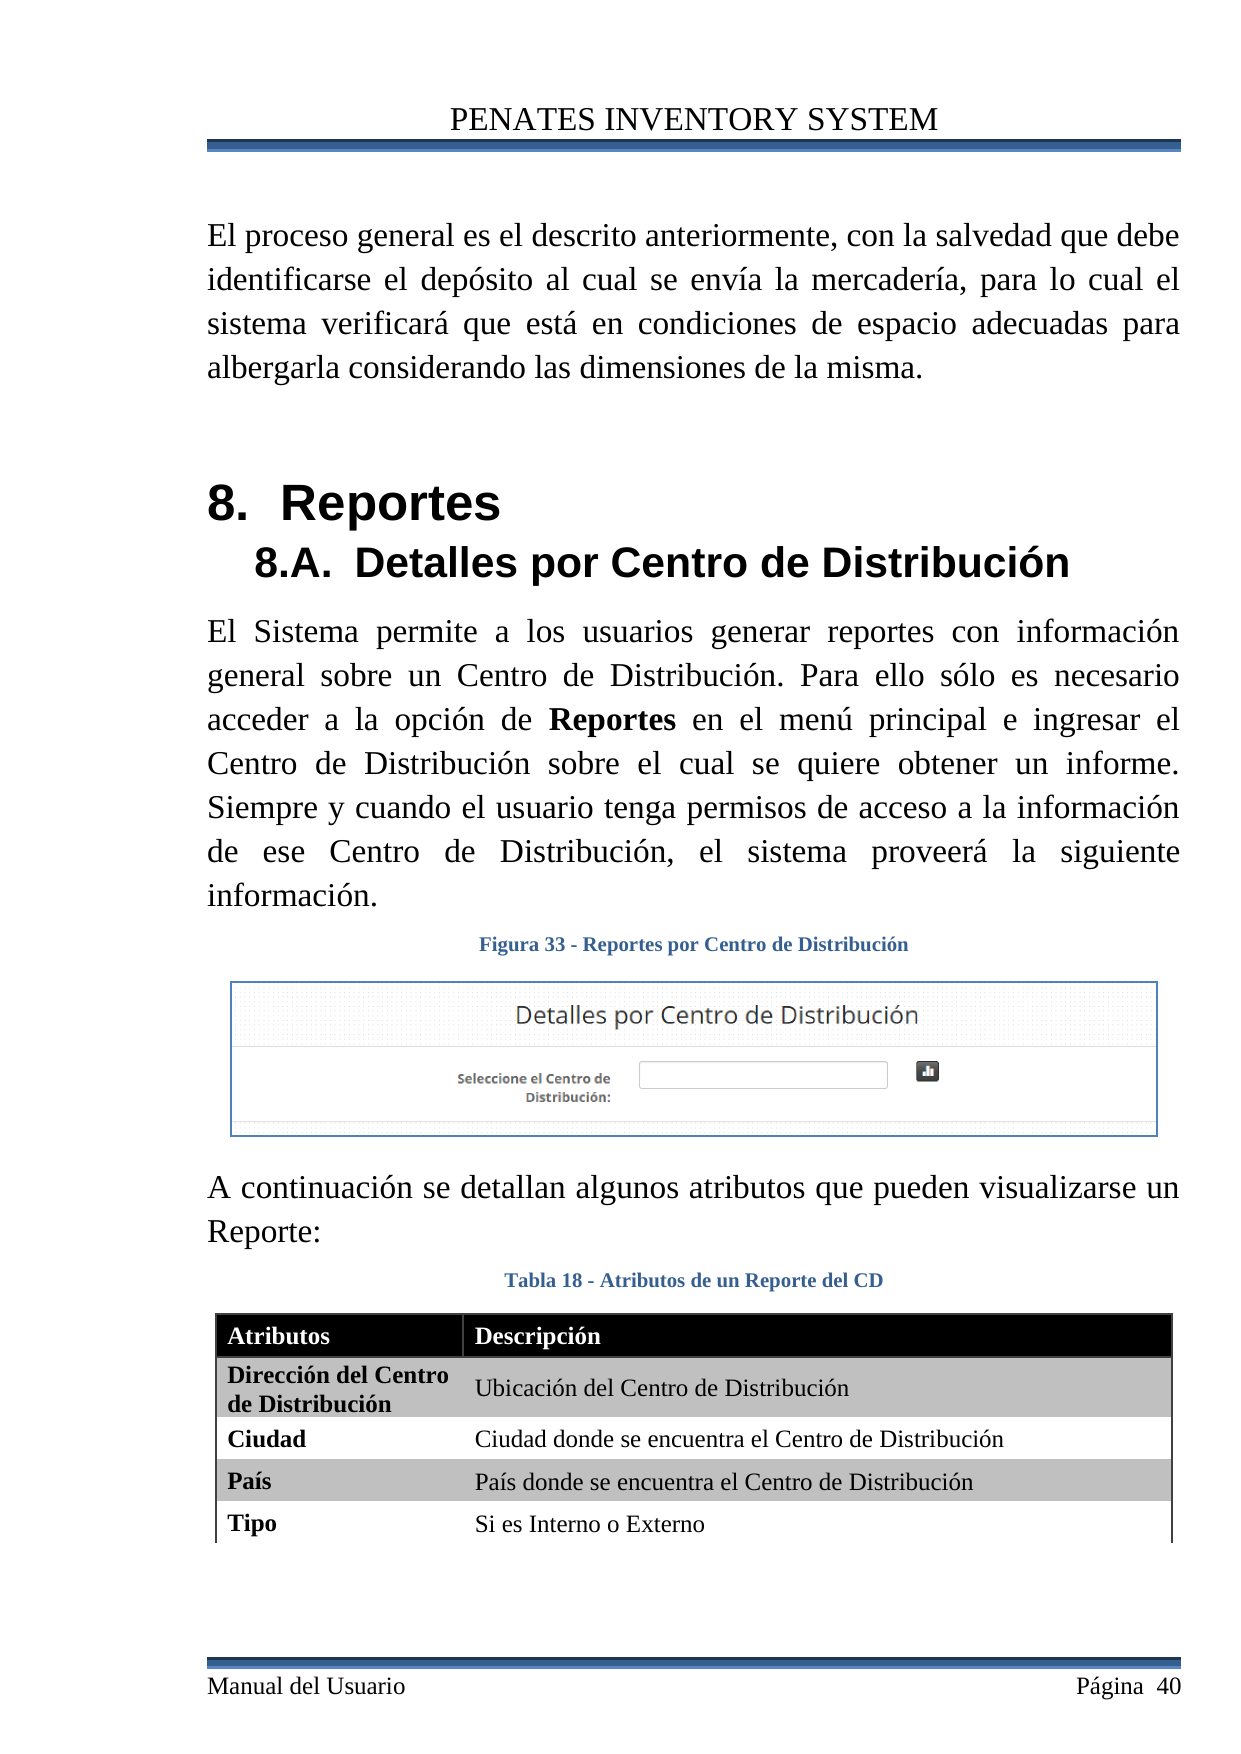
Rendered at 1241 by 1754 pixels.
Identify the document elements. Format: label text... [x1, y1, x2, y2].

subtitle Reportes [207, 473, 1181, 532]
table_cell Ciudad donde se encuentra el Centro de Distribución [463, 1418, 1171, 1459]
table_cell País donde se encuentra el Centro de Distribución [463, 1459, 1171, 1501]
table_cell Dirección del Centro de Distribución [217, 1358, 463, 1417]
table_cell Ciudad [217, 1418, 463, 1459]
text A continuación se detallan algunos atributos que pueden visualizarse un Reporte: [207, 1167, 1181, 1250]
text El proceso general es el descrito anteriormente, con la salvedad que debe identificarse el depósito al cual se envía la mercadería, para lo cual el sistema verificará que está en condiciones de espacio adecuadas para albergarla considerando las dimensiones de la misma. [207, 215, 1181, 386]
subtitle Detalles por Centro de Distribución [254, 537, 1181, 586]
table_cell Tipo [217, 1501, 463, 1543]
text El Sistema permite a los usuarios generar reportes con información general sobre un Centro de Distribución. Para ello sólo es necesario acceder a la opción de Reportes en el menú principal e ingresar el Centro de Distribución sobre el cual se quiere obtener un informe. Siempre y cuando el usuario tenga permisos de acceso a la información de ese Centro de Distribución, el sistema proveerá la siguiente información. [207, 611, 1181, 914]
table_header Atributos [217, 1315, 462, 1356]
table_header Descripción [464, 1315, 1171, 1356]
picture [232, 983, 1156, 1135]
table_cell País [217, 1459, 463, 1501]
table_cell Ubicación del Centro de Distribución [463, 1358, 1171, 1417]
table_cell Si es Interno o Externo [463, 1501, 1171, 1543]
